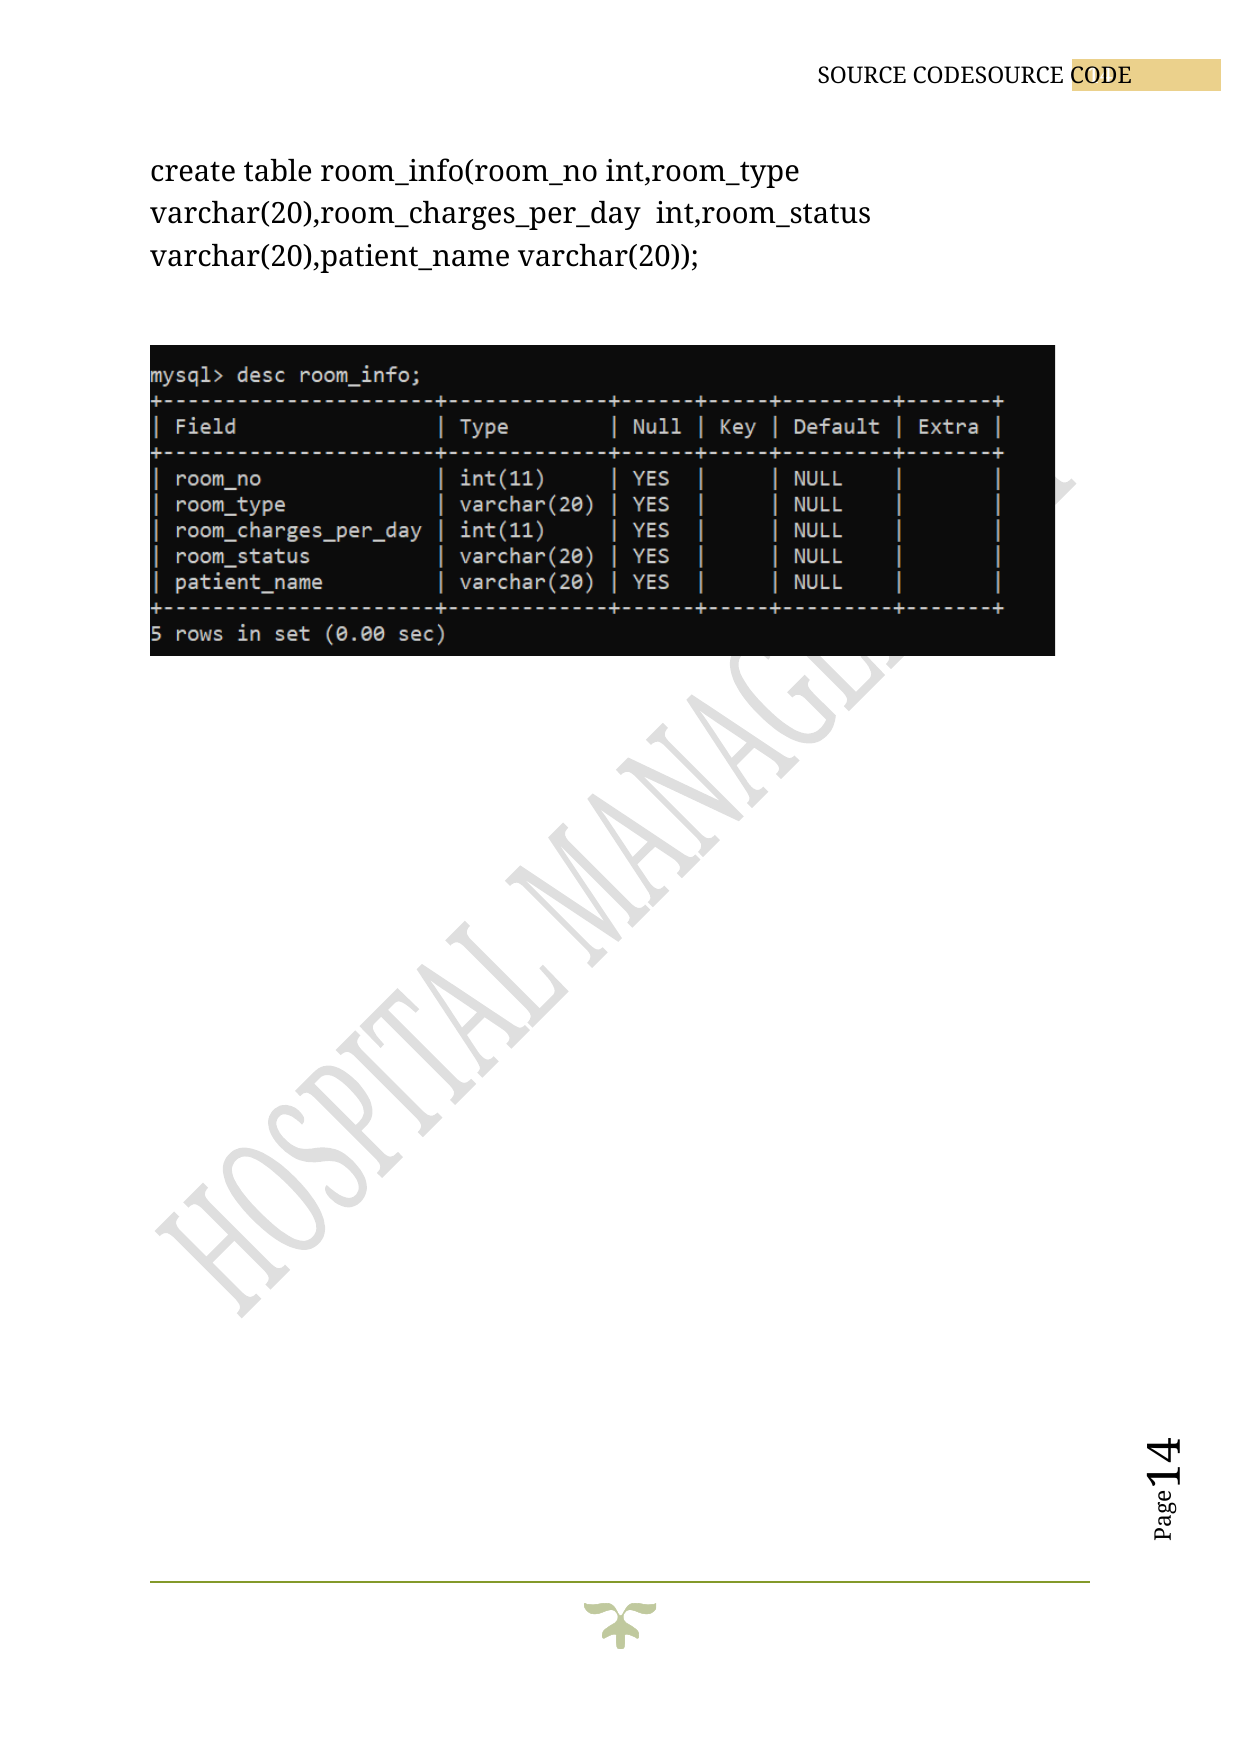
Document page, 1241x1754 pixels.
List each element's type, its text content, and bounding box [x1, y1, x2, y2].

picture [150, 345, 1055, 656]
text create table room_info(room_no int,room_type varchar(20),room_charges_per_day int,room_status varchar(20),patient_name varchar(20)); [150, 150, 1090, 275]
